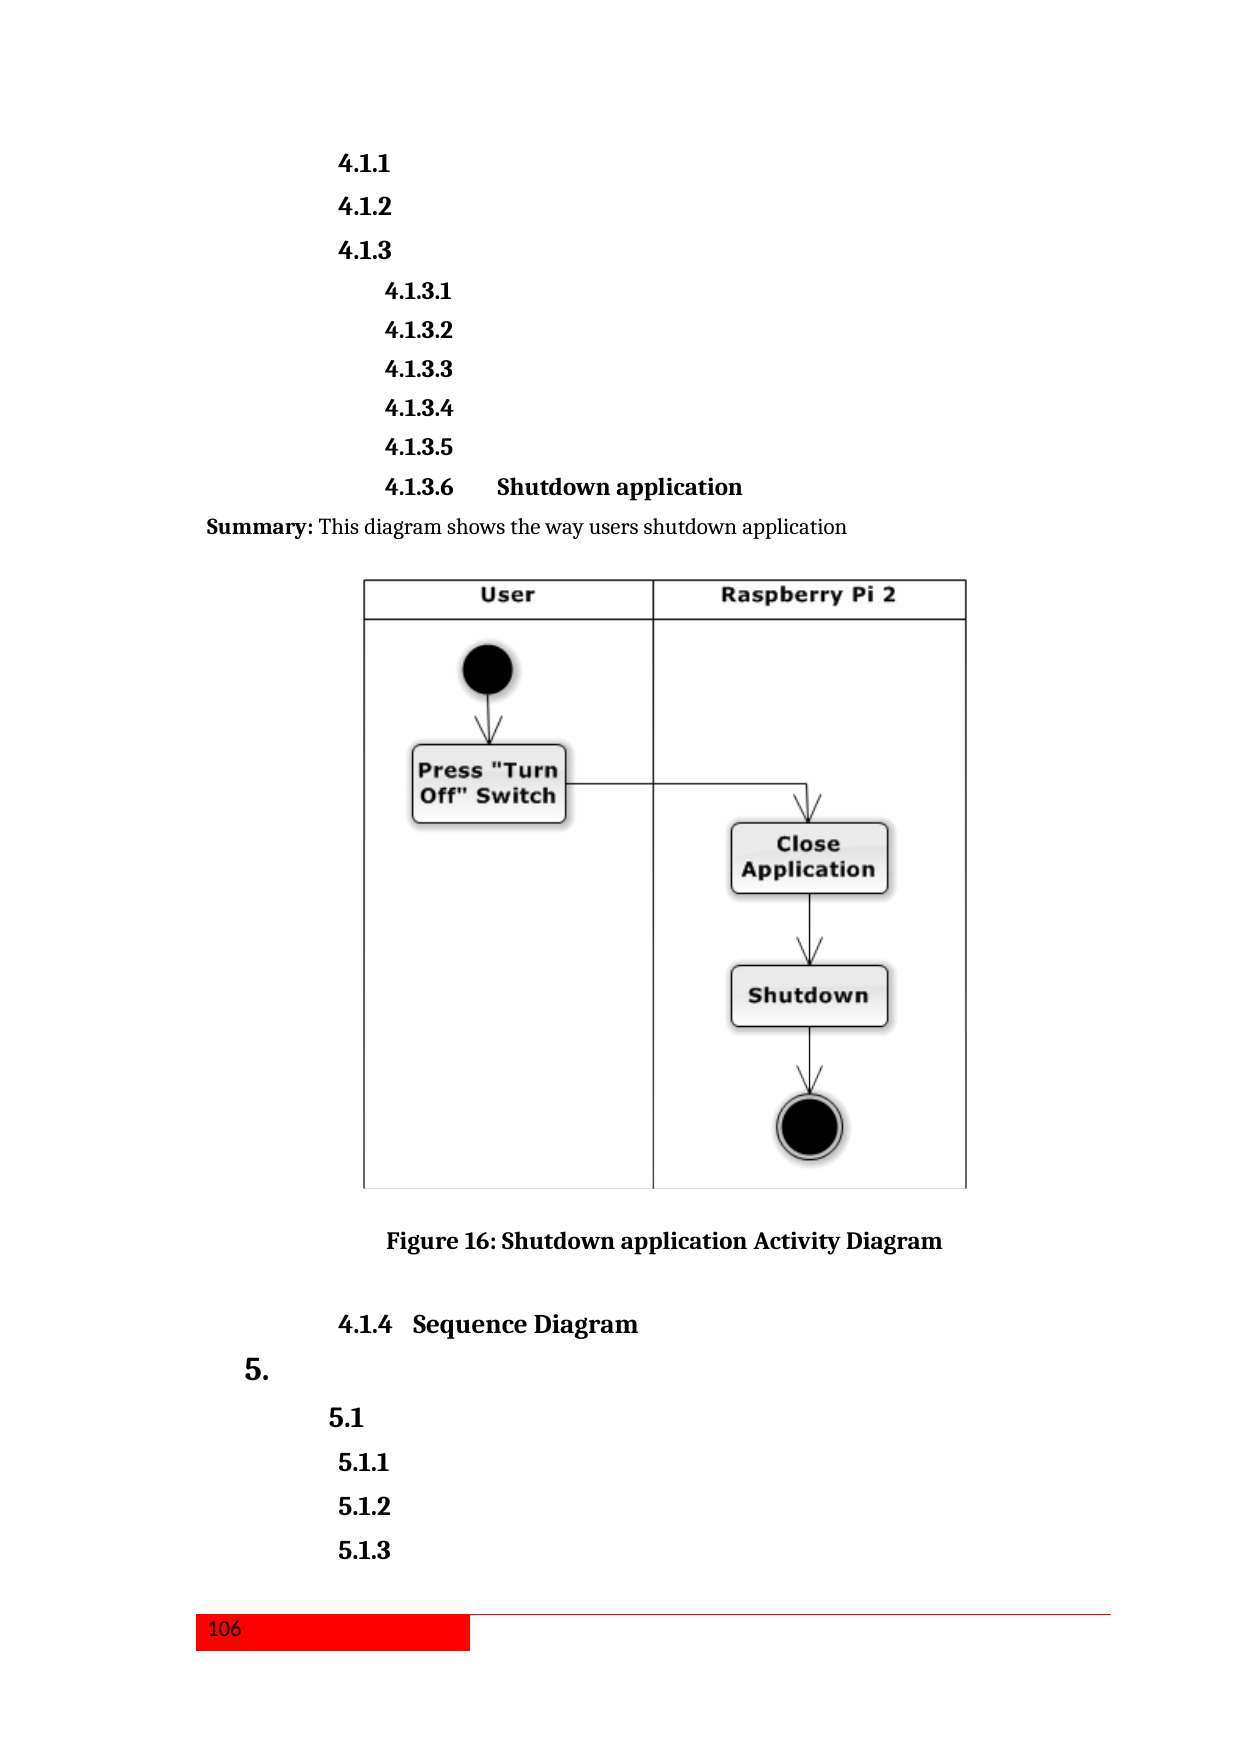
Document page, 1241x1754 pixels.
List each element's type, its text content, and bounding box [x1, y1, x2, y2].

text Summary: This diagram shows the way users shutdown application [207, 514, 1122, 540]
list Figure 16: Shutdown application Activity Diagram [207, 1227, 1122, 1256]
subtitle Shutdown application [385, 472, 1122, 501]
subtitle Sequence Diagram [338, 1309, 1122, 1340]
picture [348, 564, 981, 1203]
